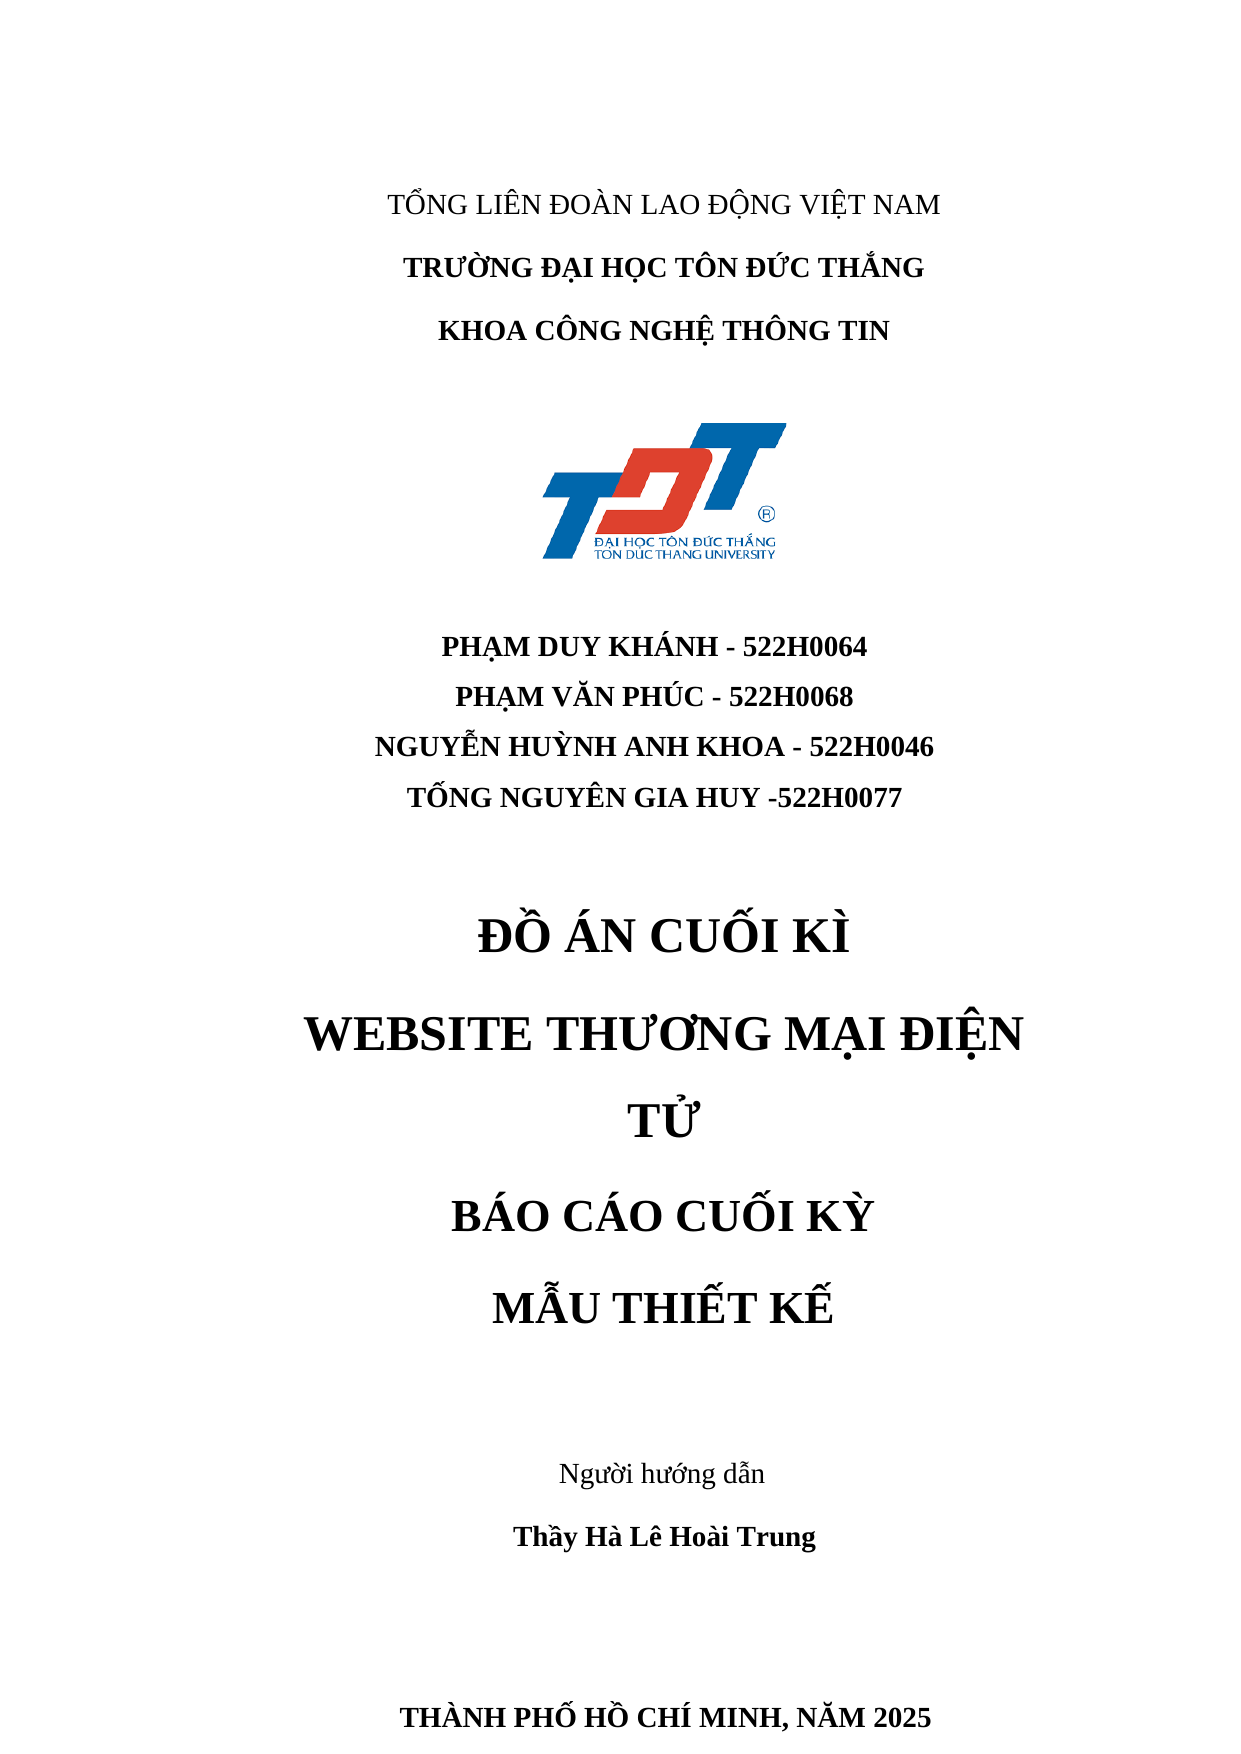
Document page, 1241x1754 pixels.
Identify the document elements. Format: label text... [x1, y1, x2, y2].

picture [542, 423, 787, 559]
text NGUYỄN HUỲNH ANH KHOA - 522H0046 [192, 729, 1117, 763]
text THÀNH PHỐ HỒ CHÍ MINH, NĂM 2025 [209, 1701, 1122, 1734]
text KHOA CÔNG NGHỆ THÔNG TIN [263, 313, 1065, 346]
text WEBSITE THƯƠNG MẠI ĐIỆN TỬ [263, 1004, 1065, 1148]
text Người hướng dẫn [207, 1457, 1117, 1490]
text PHẠM VĂN PHÚC - 522H0068 [192, 679, 1117, 713]
text TỐNG NGUYÊN GIA HUY -522H0077 [192, 780, 1117, 813]
text TỔNG LIÊN ĐOÀN LAO ĐỘNG VIỆT NAM [263, 187, 1065, 221]
text BÁO CÁO CUỐI KỲ [253, 1189, 1074, 1242]
text Thầy Hà Lê Hoài Trung [207, 1519, 1122, 1553]
text PHẠM DUY KHÁNH - 522H0064 [192, 629, 1117, 662]
text TRƯỜNG ĐẠI HỌC TÔN ĐỨC THẮNG [263, 250, 1065, 284]
text ĐỒ ÁN CUỐI KÌ [263, 905, 1065, 963]
text MẪU THIẾT KẾ [253, 1281, 1074, 1333]
